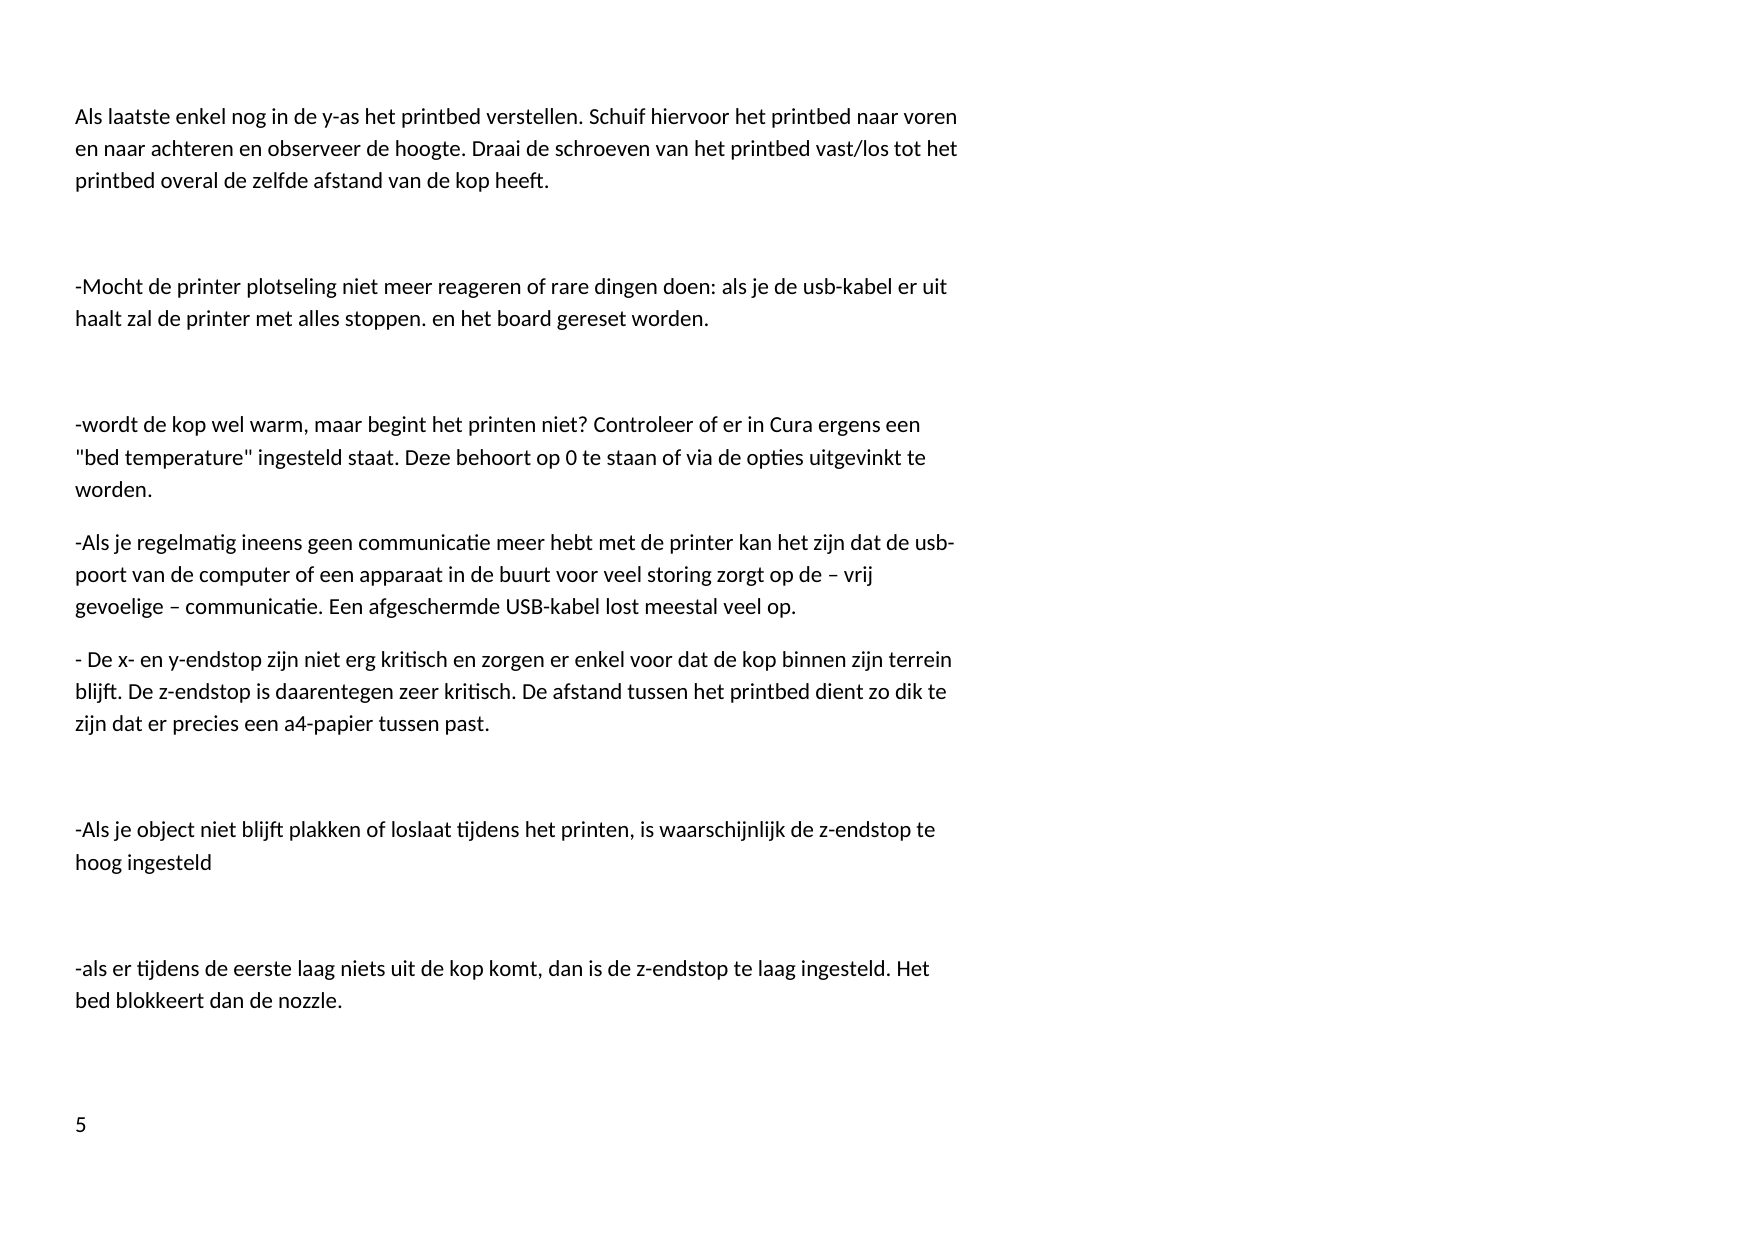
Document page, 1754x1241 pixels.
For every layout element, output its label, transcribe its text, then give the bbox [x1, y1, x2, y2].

text -Mocht de printer plotseling niet meer reageren of rare dingen doen: als je de usb-kabel er uit haalt zal de printer met alles stoppen. en het board gereset worden. [75, 272, 960, 332]
text -Als je object niet blijft plakken of loslaat tijdens het printen, is waarschijnlijk de z-endstop te hoog ingesteld [75, 816, 960, 876]
text -Als je regelmatig ineens geen communicatie meer hebt met de printer kan het zijn dat de usb-poort van de computer of een apparaat in de buurt voor veel storing zorgt op de – vrij gevoelige – communicatie. Een afgeschermde USB-kabel lost meestal veel op. [75, 528, 960, 620]
text -als er tijdens de eerste laag niets uit de kop komt, dan is de z-endstop te laag ingesteld. Het bed blokkeert dan de nozzle. [75, 954, 960, 1014]
text Als laatste enkel nog in de y-as het printbed verstellen. Schuif hiervoor het printbed naar voren en naar achteren en observeer de hoogte. Draai de schroeven van het printbed vast/los tot het printbed overal de zelfde afstand van de kop heeft. [75, 102, 960, 194]
text - De x- en y-endstop zijn niet erg kritisch en zorgen er enkel voor dat de kop binnen zijn terrein blijft. De z-endstop is daarentegen zeer kritisch. De afstand tussen het printbed dient zo dik te zijn dat er precies een a4-papier tussen past. [75, 645, 960, 738]
text -wordt de kop wel warm, maar begint het printen niet? Controleer of er in Cura ergens een "bed temperature" ingesteld staat. Deze behoort op 0 te staan of via de opties uitgevinkt te worden. [75, 410, 960, 503]
